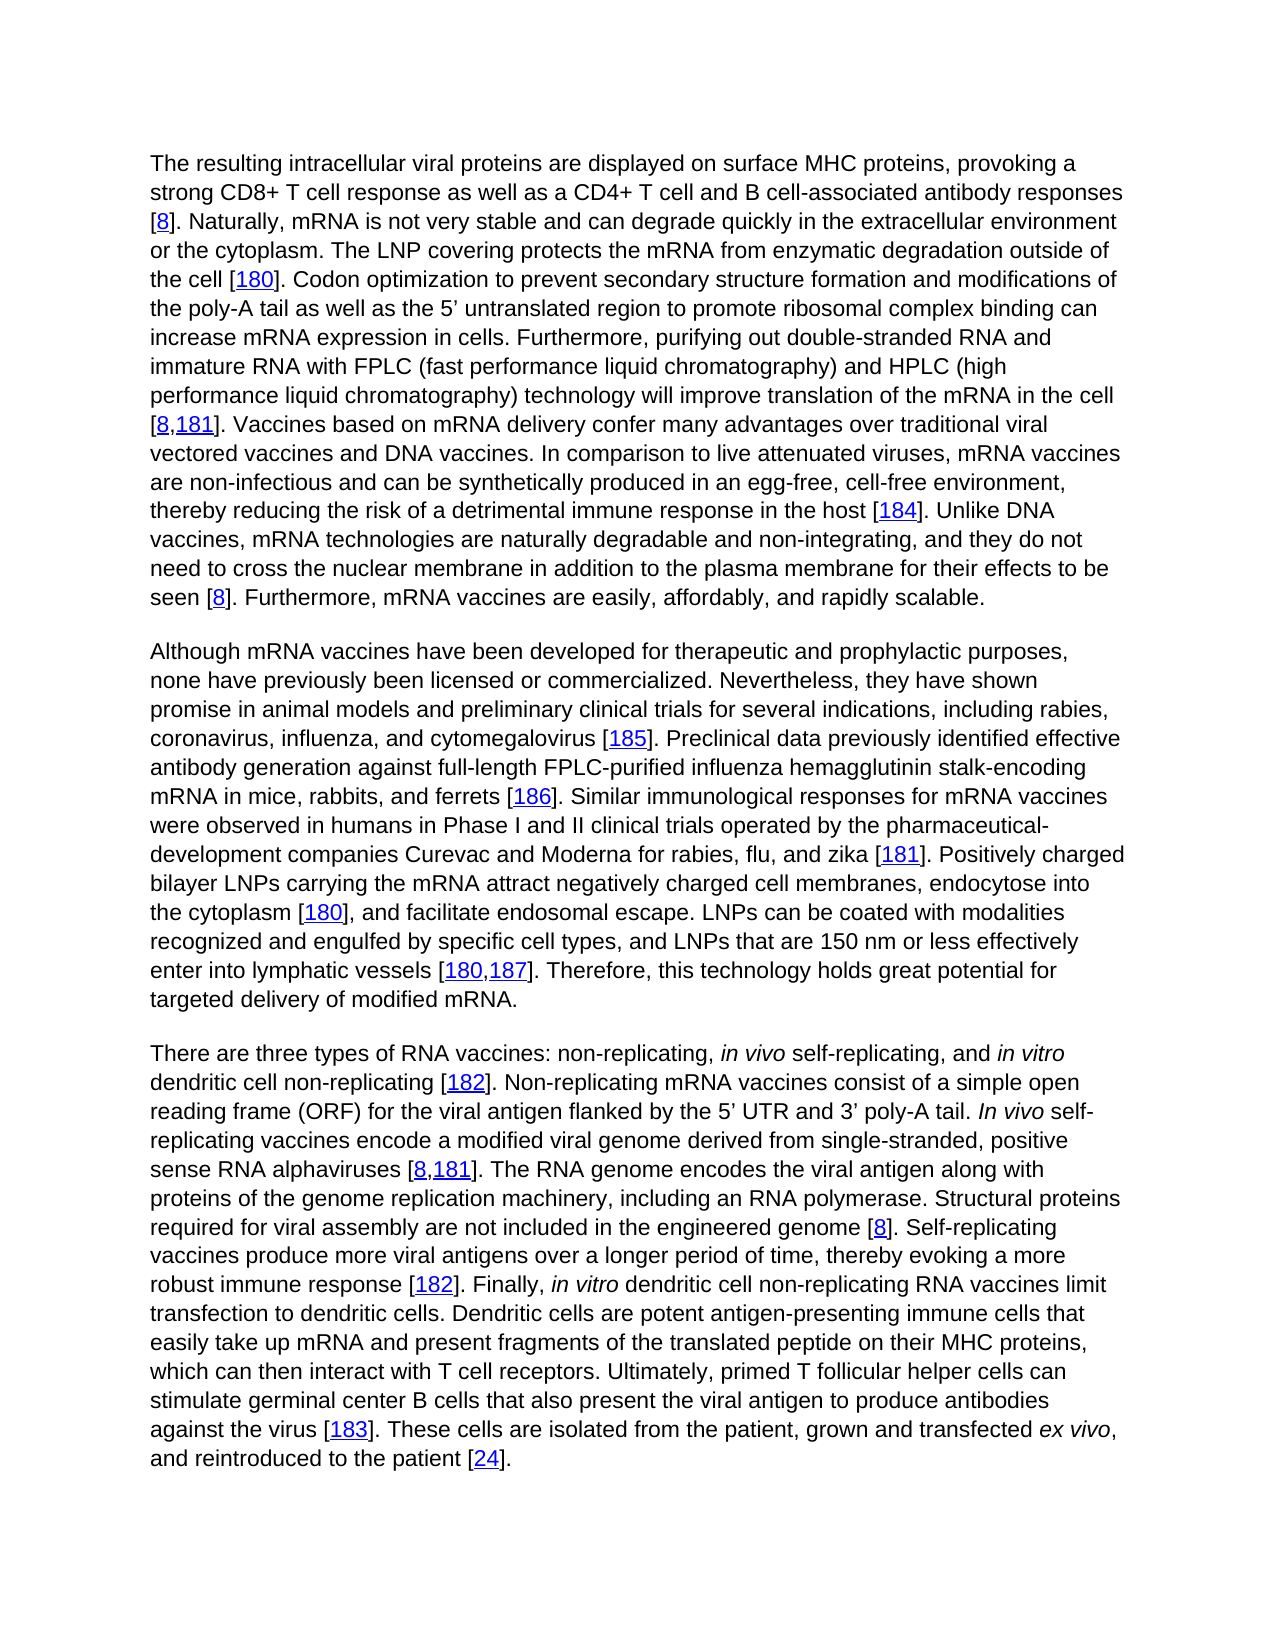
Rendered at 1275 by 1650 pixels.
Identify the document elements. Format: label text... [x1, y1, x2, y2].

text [150, 150, 1125, 611]
text There are three types of RNA vaccines: non-replicating, in vivo self-replicating, and in vitro dendritic cell non-replicating [182]. Non-replicating mRNA vaccines consist of a simple open reading frame (ORF) for the viral antigen flanked by the 5’ UTR and 3’ poly-A tail. In vivo self-replicating vaccines encode a modified viral genome derived from single-stranded, positive sense RNA alphaviruses [8,181]. The RNA genome encodes the viral antigen along with proteins of the genome replication machinery, including an RNA polymerase. Structural proteins required for viral assembly are not included in the engineered genome [8]. Self-replicating vaccines produce more viral antigens over a longer period of time, thereby evoking a more robust immune response [182]. Finally, in vitro dendritic cell non-replicating RNA vaccines limit transfection to dendritic cells. Dendritic cells are potent antigen-presenting immune cells that easily take up mRNA and present fragments of the translated peptide on their MHC proteins, which can then interact with T cell receptors. Ultimately, primed T follicular helper cells can stimulate germinal center B cells that also present the viral antigen to produce antibodies against the virus [183]. These cells are isolated from the patient, grown and transfected ex vivo, and reintroduced to the patient [24]. [150, 1040, 1125, 1472]
text Although mRNA vaccines have been developed for therapeutic and prophylactic purposes, none have previously been licensed or commercialized. Nevertheless, they have shown promise in animal models and preliminary clinical trials for several indications, including rabies, coronavirus, influenza, and cytomegalovirus [185]. Preclinical data previously identified effective antibody generation against full-length FPLC-purified influenza hemagglutinin stalk-encoding mRNA in mice, rabbits, and ferrets [186]. Similar immunological responses for mRNA vaccines were observed in humans in Phase I and II clinical trials operated by the pharmaceutical-development companies Curevac and Moderna for rabies, flu, and zika [181]. Positively charged bilayer LNPs carrying the mRNA attract negatively charged cell membranes, endocytose into the cytoplasm [180], and facilitate endosomal escape. LNPs can be coated with modalities recognized and engulfed by specific cell types, and LNPs that are 150 nm or less effectively enter into lymphatic vessels [180,187]. Therefore, this technology holds great potential for targeted delivery of modified mRNA. [150, 638, 1125, 1012]
